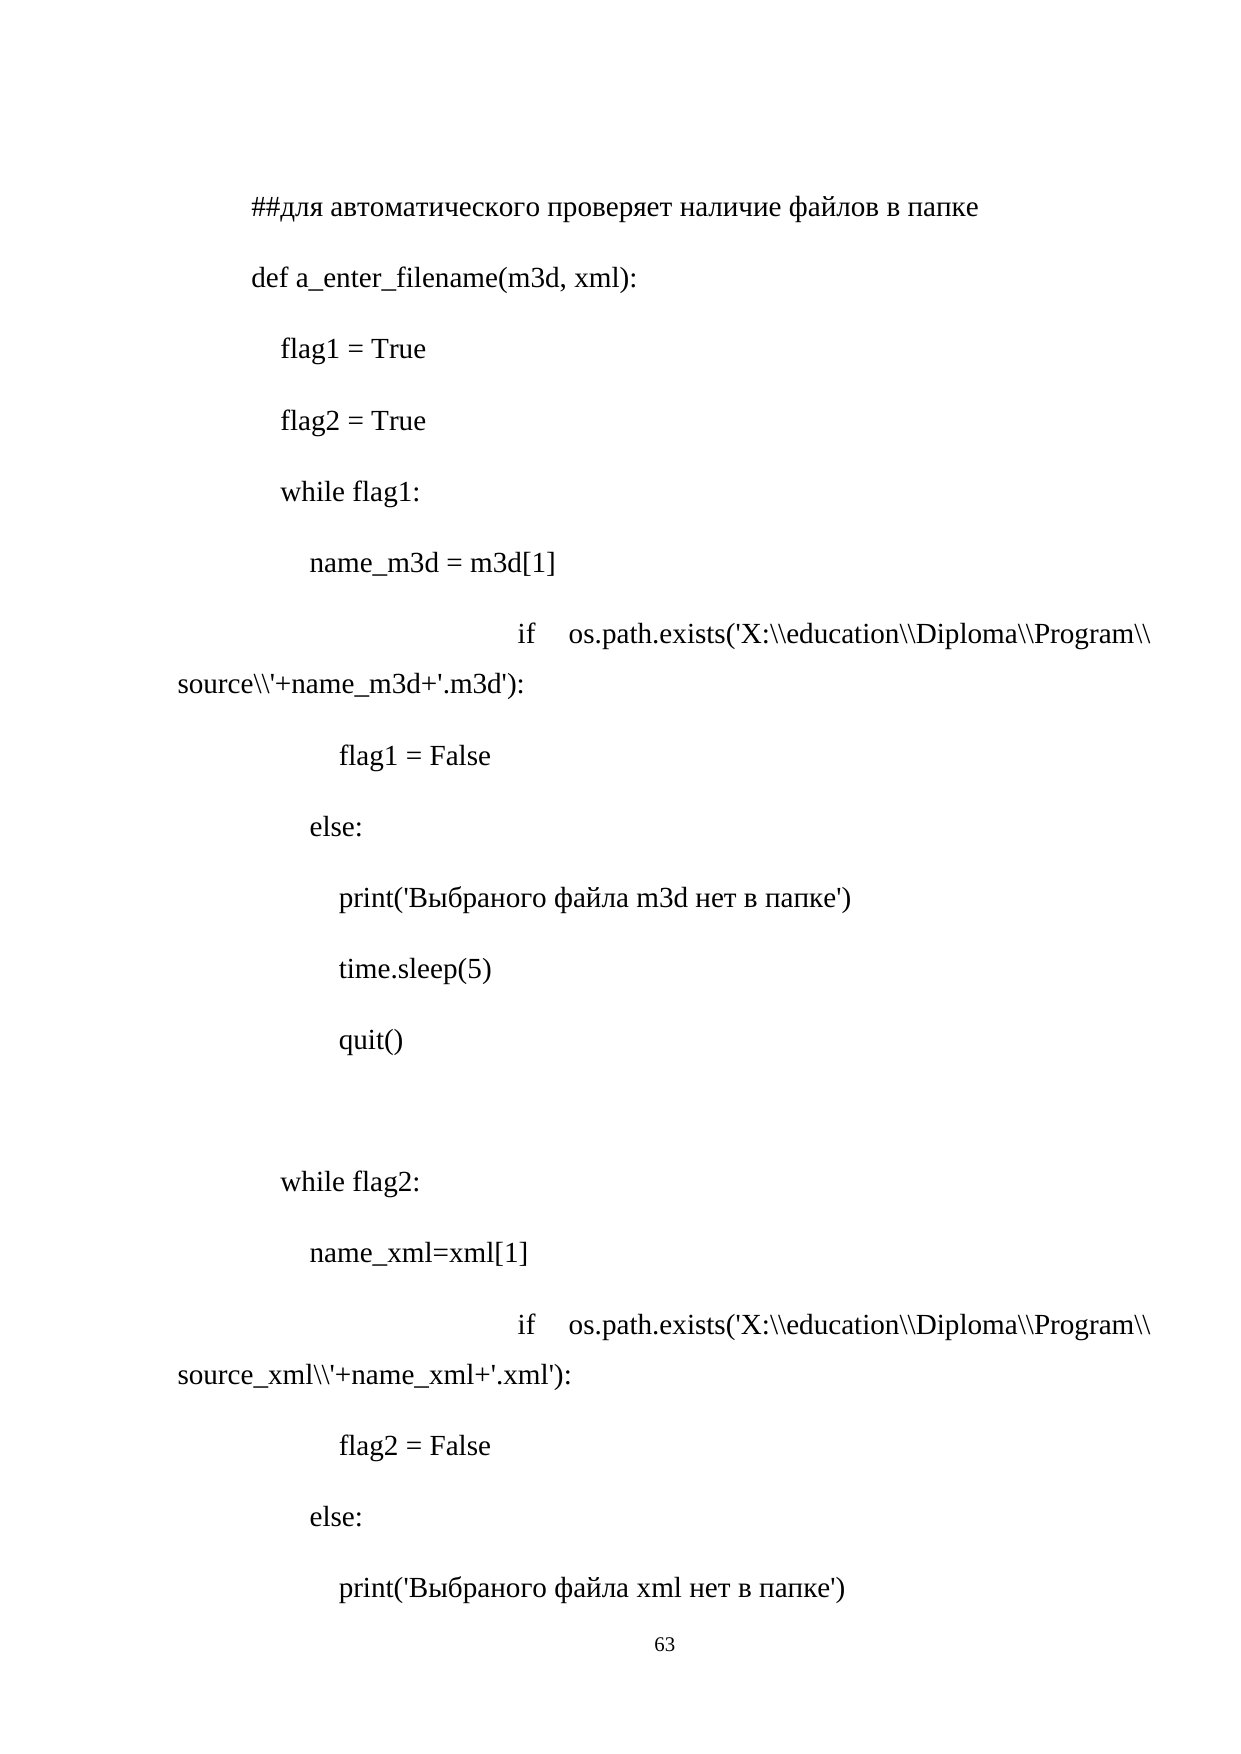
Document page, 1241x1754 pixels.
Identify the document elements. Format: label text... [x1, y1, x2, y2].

text print('Выбраного файла m3d нет в папке') [177, 880, 1152, 913]
text quit() [177, 1022, 1152, 1056]
text flag1 = False [177, 738, 1152, 771]
text name_m3d = m3d[1] [177, 545, 1152, 578]
text time.sleep(5) [177, 951, 1152, 984]
text ##для автоматического проверяет наличие файлов в папке [177, 189, 1152, 223]
text if os.path.exists('X:\\education\\Diploma\\Program\\source_xml\\'+name_xml+'.xml'): [177, 1307, 1152, 1391]
text print('Выбраного файла xml нет в папке') [177, 1571, 1152, 1604]
text flag1 = True [177, 332, 1152, 365]
text def a_enter_filename(m3d, xml): [177, 260, 1152, 294]
text while flag2: [177, 1164, 1152, 1198]
text flag2 = True [177, 403, 1152, 436]
text while flag1: [177, 474, 1152, 507]
text name_xml=xml[1] [177, 1236, 1152, 1269]
text flag2 = False [177, 1428, 1152, 1462]
text else: [177, 809, 1152, 842]
text else: [177, 1499, 1152, 1533]
text if os.path.exists('X:\\education\\Diploma\\Program\\source\\'+name_m3d+'.m3d'): [177, 616, 1152, 700]
